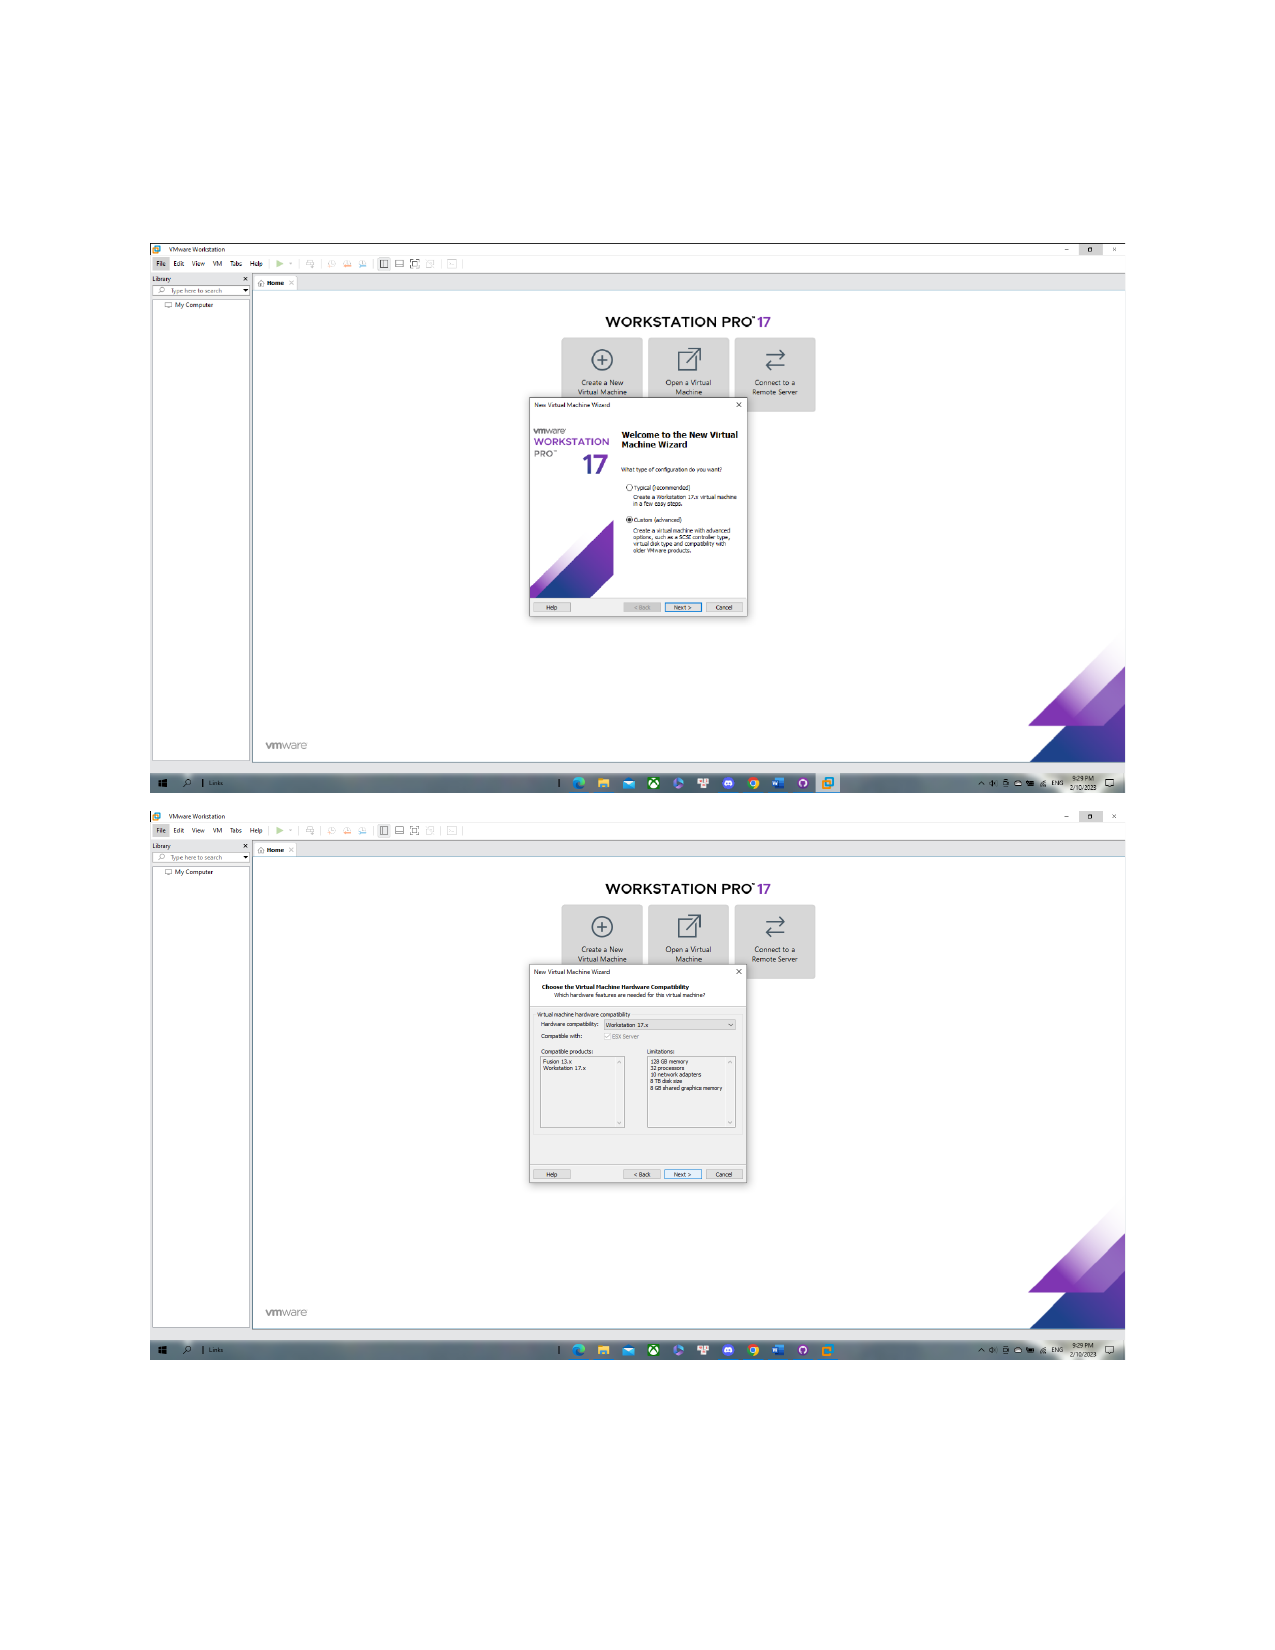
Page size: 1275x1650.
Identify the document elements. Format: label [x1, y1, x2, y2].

picture [150, 811, 1125, 1360]
picture [150, 243, 1125, 793]
